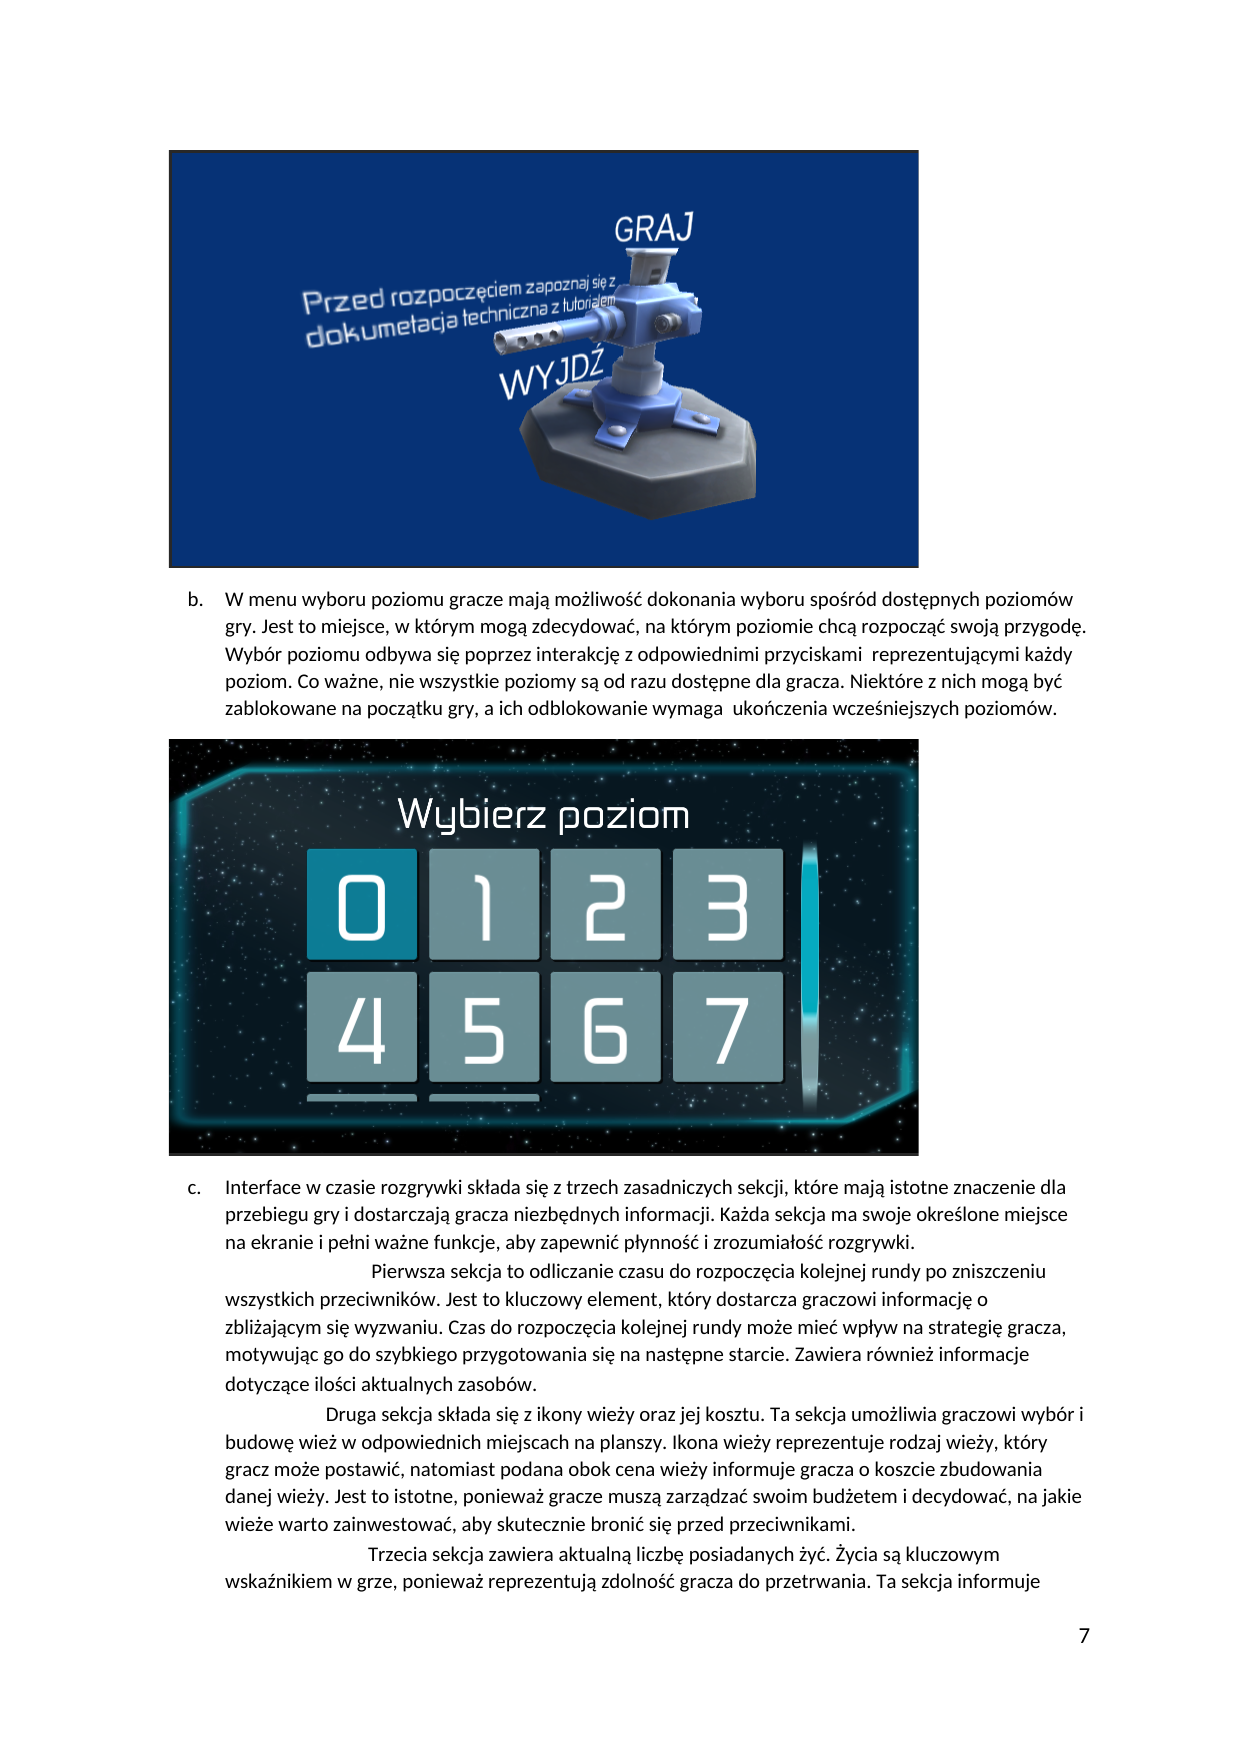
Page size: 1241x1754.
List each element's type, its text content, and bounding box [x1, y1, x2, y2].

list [187, 1174, 1090, 1594]
list W menu wyboru poziomu gracze mają możliwość dokonania wyboru spośród dostępnych poziomów gry. Jest to miejsce, w którym mogą zdecydować, na którym poziomie chcą rozpocząć swoją przygodę. Wybór poziomu odbywa się poprzez interakcję z odpowiednimi przyciskami reprezentującymi każdy poziom. Co ważne, nie wszystkie poziomy są od razu dostępne dla gracza. Niektóre z nich mogą być zablokowane na początku gry, a ich odblokowanie wymaga ukończenia wcześniejszych poziomów. [187, 586, 1090, 721]
